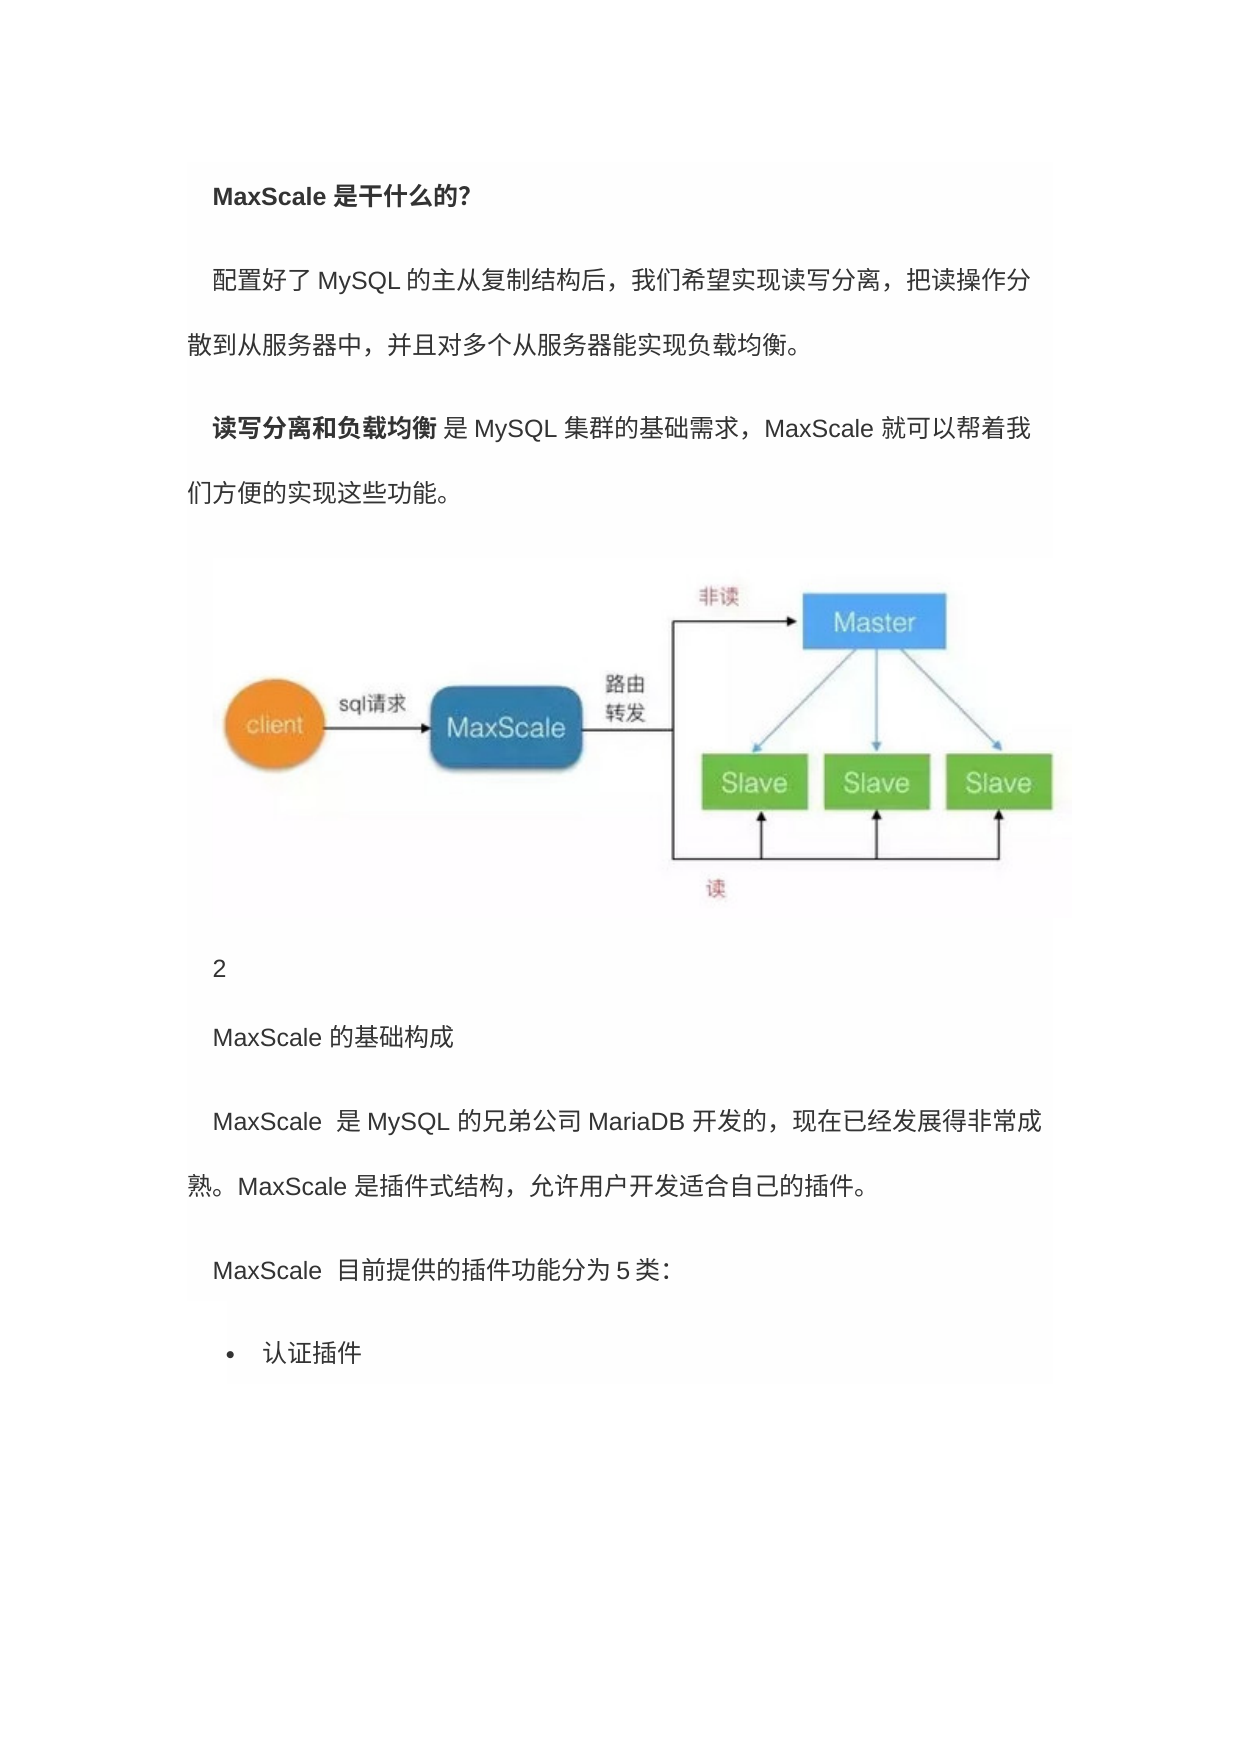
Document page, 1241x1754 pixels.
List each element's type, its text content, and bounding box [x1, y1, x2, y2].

text 读写分离和负载均衡 是 MySQL 集群的基础需求，MaxScale 就可以帮着我们方便的实现这些功能。 [187, 394, 1053, 524]
picture [212, 558, 1072, 918]
text 2 [187, 952, 1053, 984]
text MaxScale 的基础构成 [187, 1003, 1053, 1068]
list 认证插件 [227, 1319, 1053, 1384]
text MaxScale 是 MySQL 的兄弟公司 MariaDB 开发的，现在已经发展得非常成熟。MaxScale 是插件式结构，允许用户开发适合自己的插件。 [187, 1087, 1053, 1217]
text MaxScale 目前提供的插件功能分为5类： [187, 1236, 1053, 1301]
text 配置好了MySQL的主从复制结构后，我们希望实现读写分离，把读操作分散到从服务器中，并且对多个从服务器能实现负载均衡。 [187, 246, 1053, 376]
text MaxScale 是干什么的？ [187, 162, 1053, 227]
